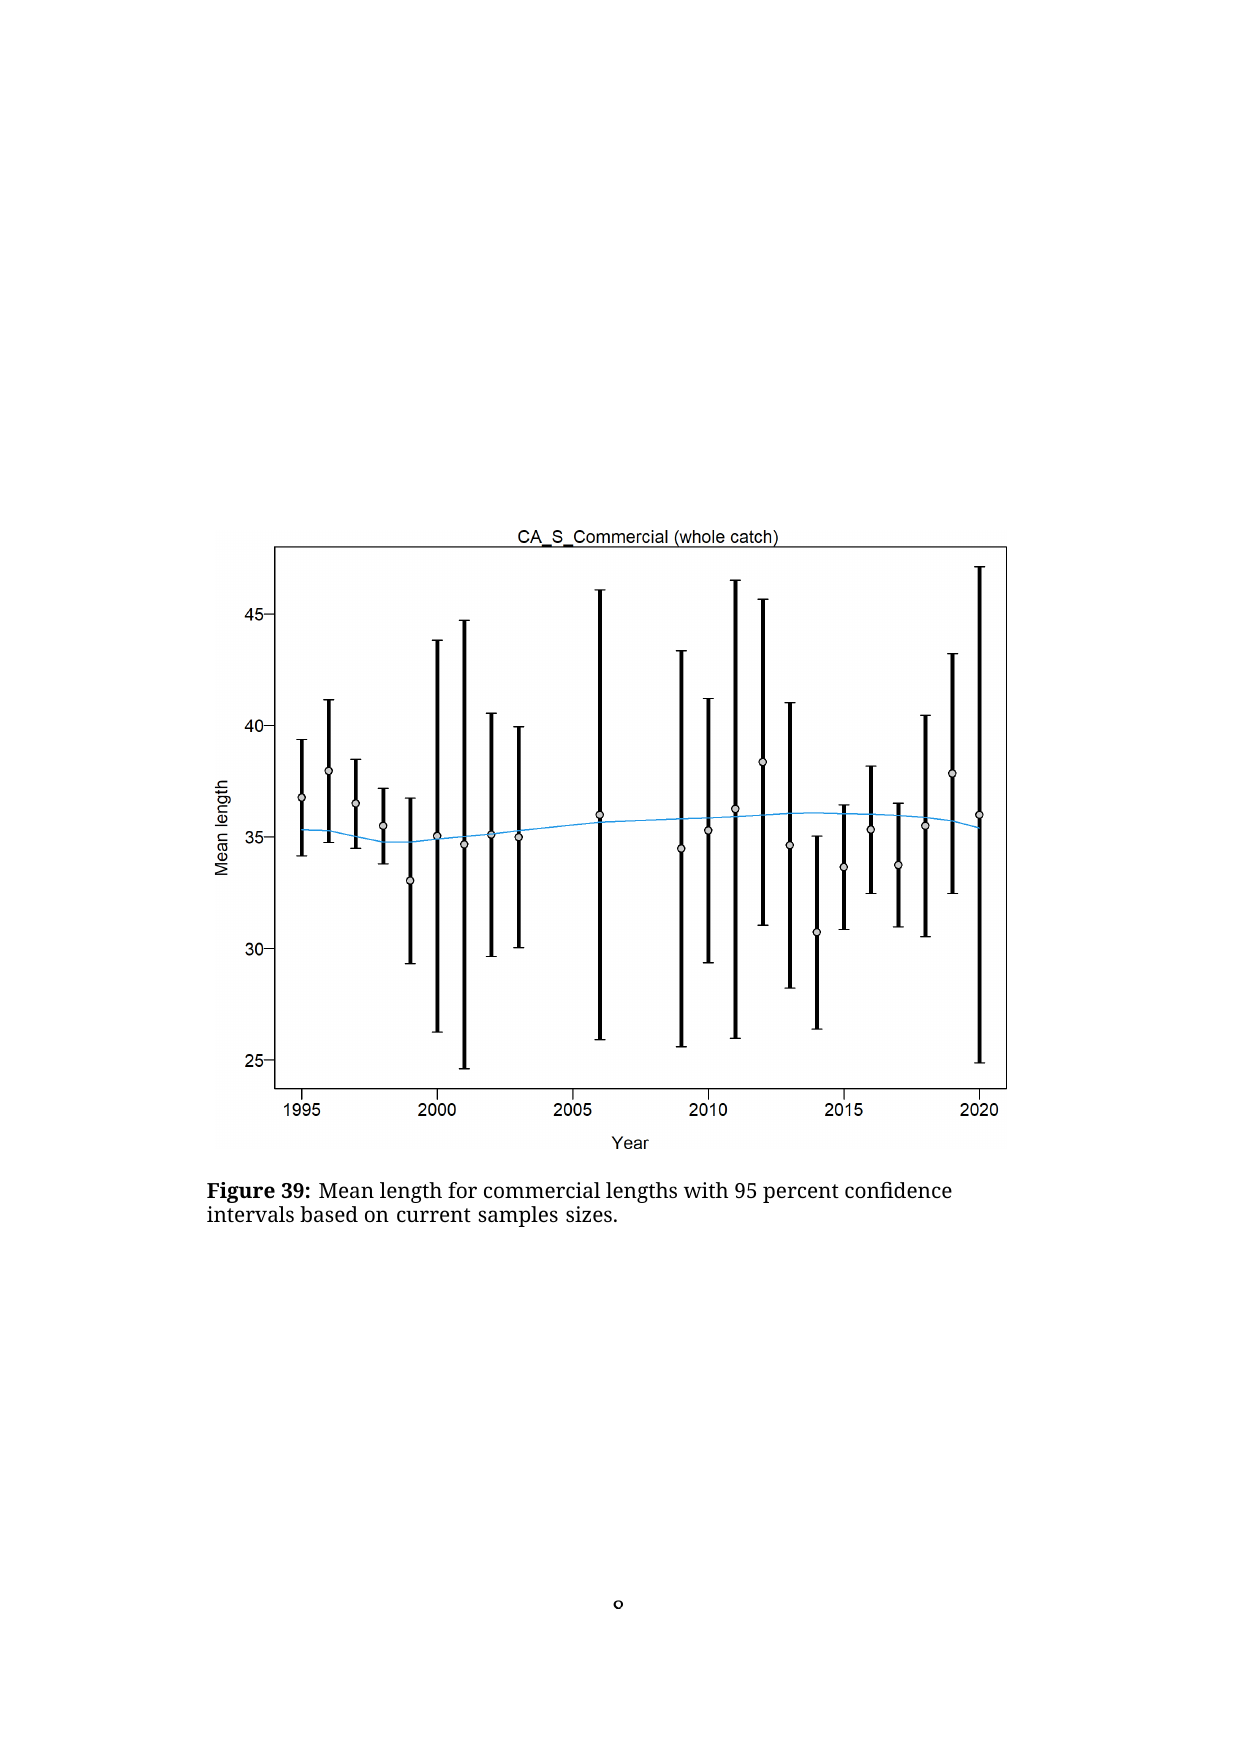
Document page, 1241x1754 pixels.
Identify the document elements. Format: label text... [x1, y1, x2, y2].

text Figure 39: Mean length for commercial lengths with 95 percent confidence intervals based on current samples sizes. [207, 1179, 1035, 1229]
picture [214, 530, 1007, 1149]
